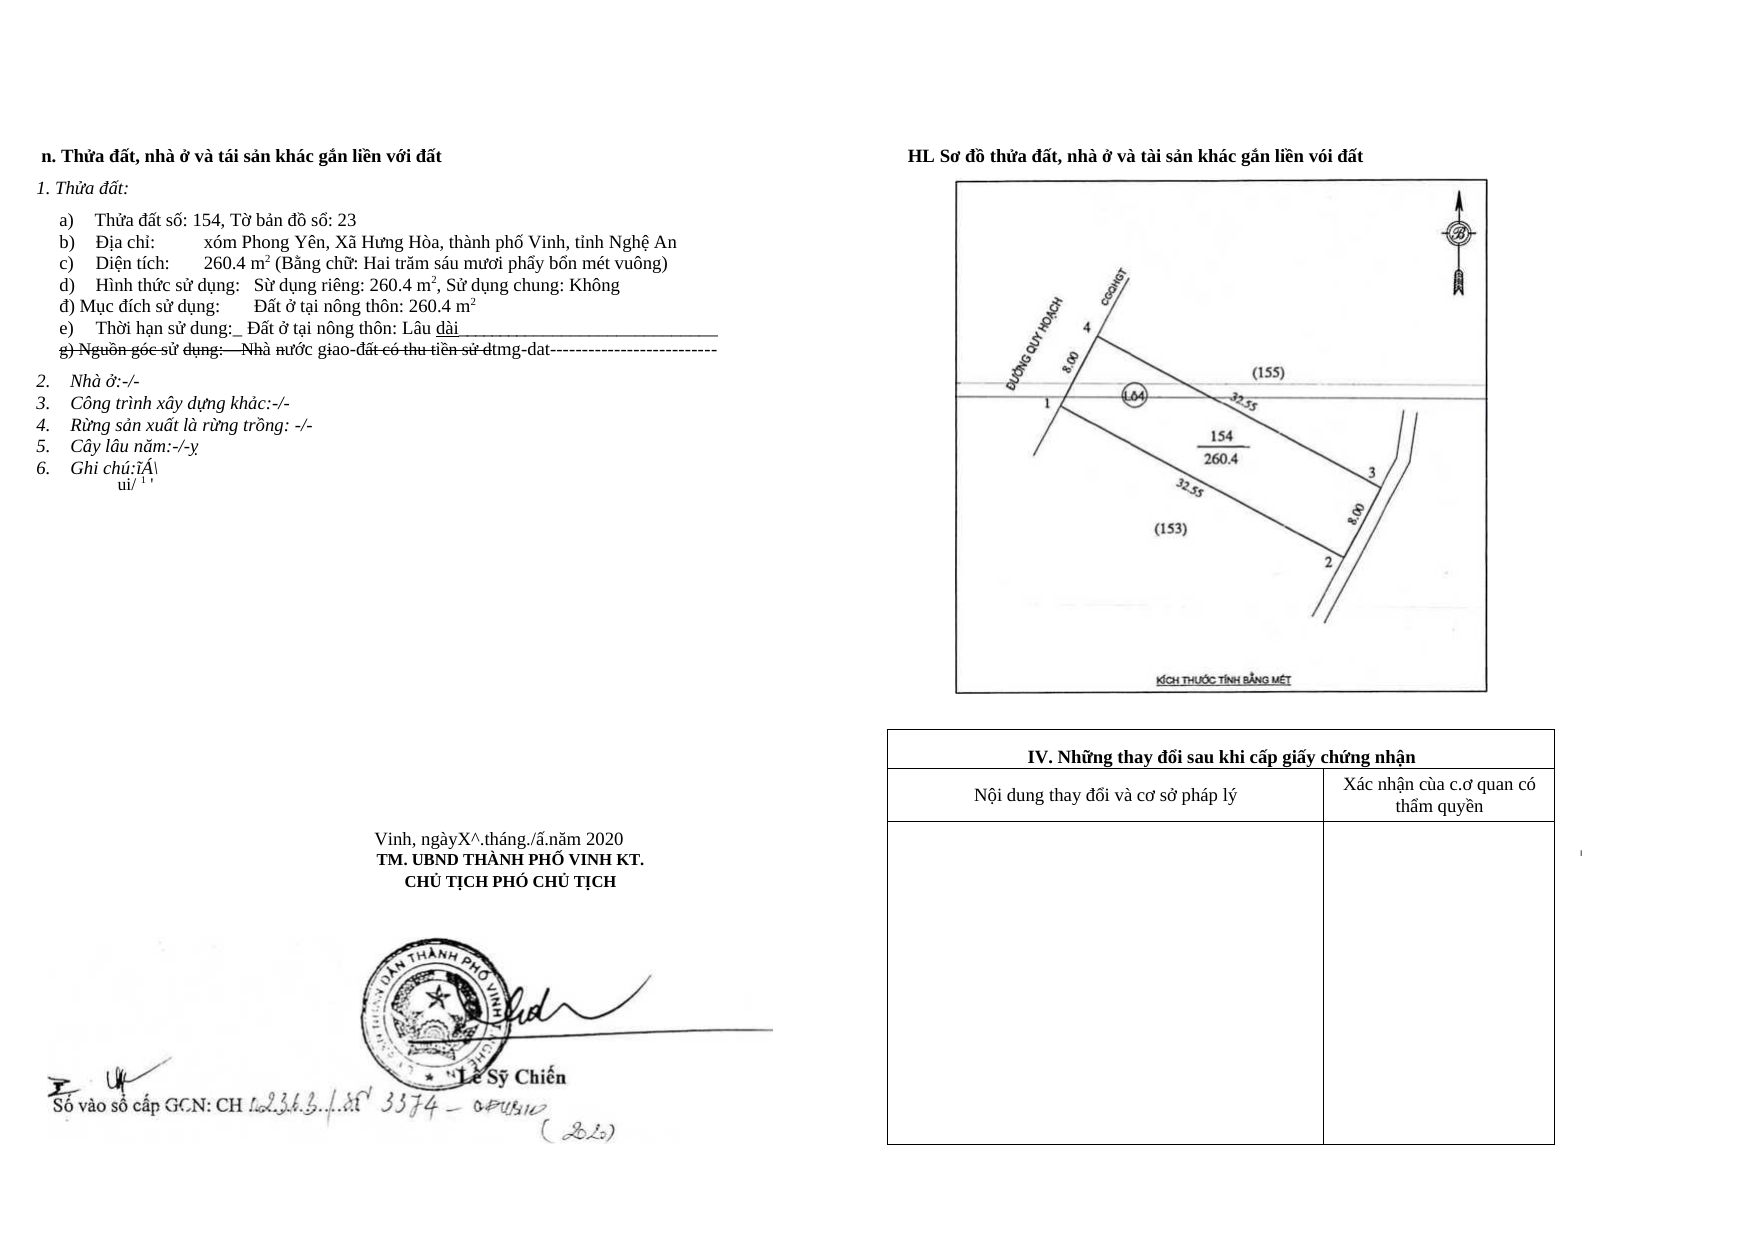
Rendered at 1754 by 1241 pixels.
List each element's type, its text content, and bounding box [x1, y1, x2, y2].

list Thửa đất số: 154, Tờ bản đồ sổ: 23 [36, 209, 725, 231]
list Hình thức sử dụng: Sừ dụng riêng: 260.4 m2, Sử dụng chung: Không [36, 274, 725, 295]
list Diện tích: 260.4 m2 (Bằng chữ: Hai trăm sáu mươi phẩy bổn mét vuông) [36, 252, 725, 274]
picture [47, 937, 774, 1144]
text 1. Thửa đất: [36, 177, 725, 198]
list Rừng sản xuất là rừng trồng: -/- [36, 413, 725, 435]
list Địa chỉ: xóm Phong Yên, Xã Hưng Hòa, thành phố Vinh, tỉnh Nghệ An [36, 231, 725, 252]
list Cây lâu năm:-/-ỵ [36, 435, 725, 457]
list Nhà ở:-/- [36, 370, 725, 392]
picture [955, 178, 1488, 694]
list Thời hạn sử dung:_ Đất ở tại nông thôn: Lâu dài [36, 317, 725, 338]
text ui/ 1 ' [36, 478, 725, 493]
text đ) Mục đích sử dụng: Đất ở tại nông thôn: 260.4 m2 [36, 295, 725, 317]
text g) Nguồn góc sử dụng:—Nhà nước giao-đất có thu tiền sử dtmg-dat- [36, 338, 725, 360]
list Công trình xây dựng khảc:-/- [36, 392, 725, 413]
list Ghi chú:ĩÁ\ [36, 457, 725, 478]
